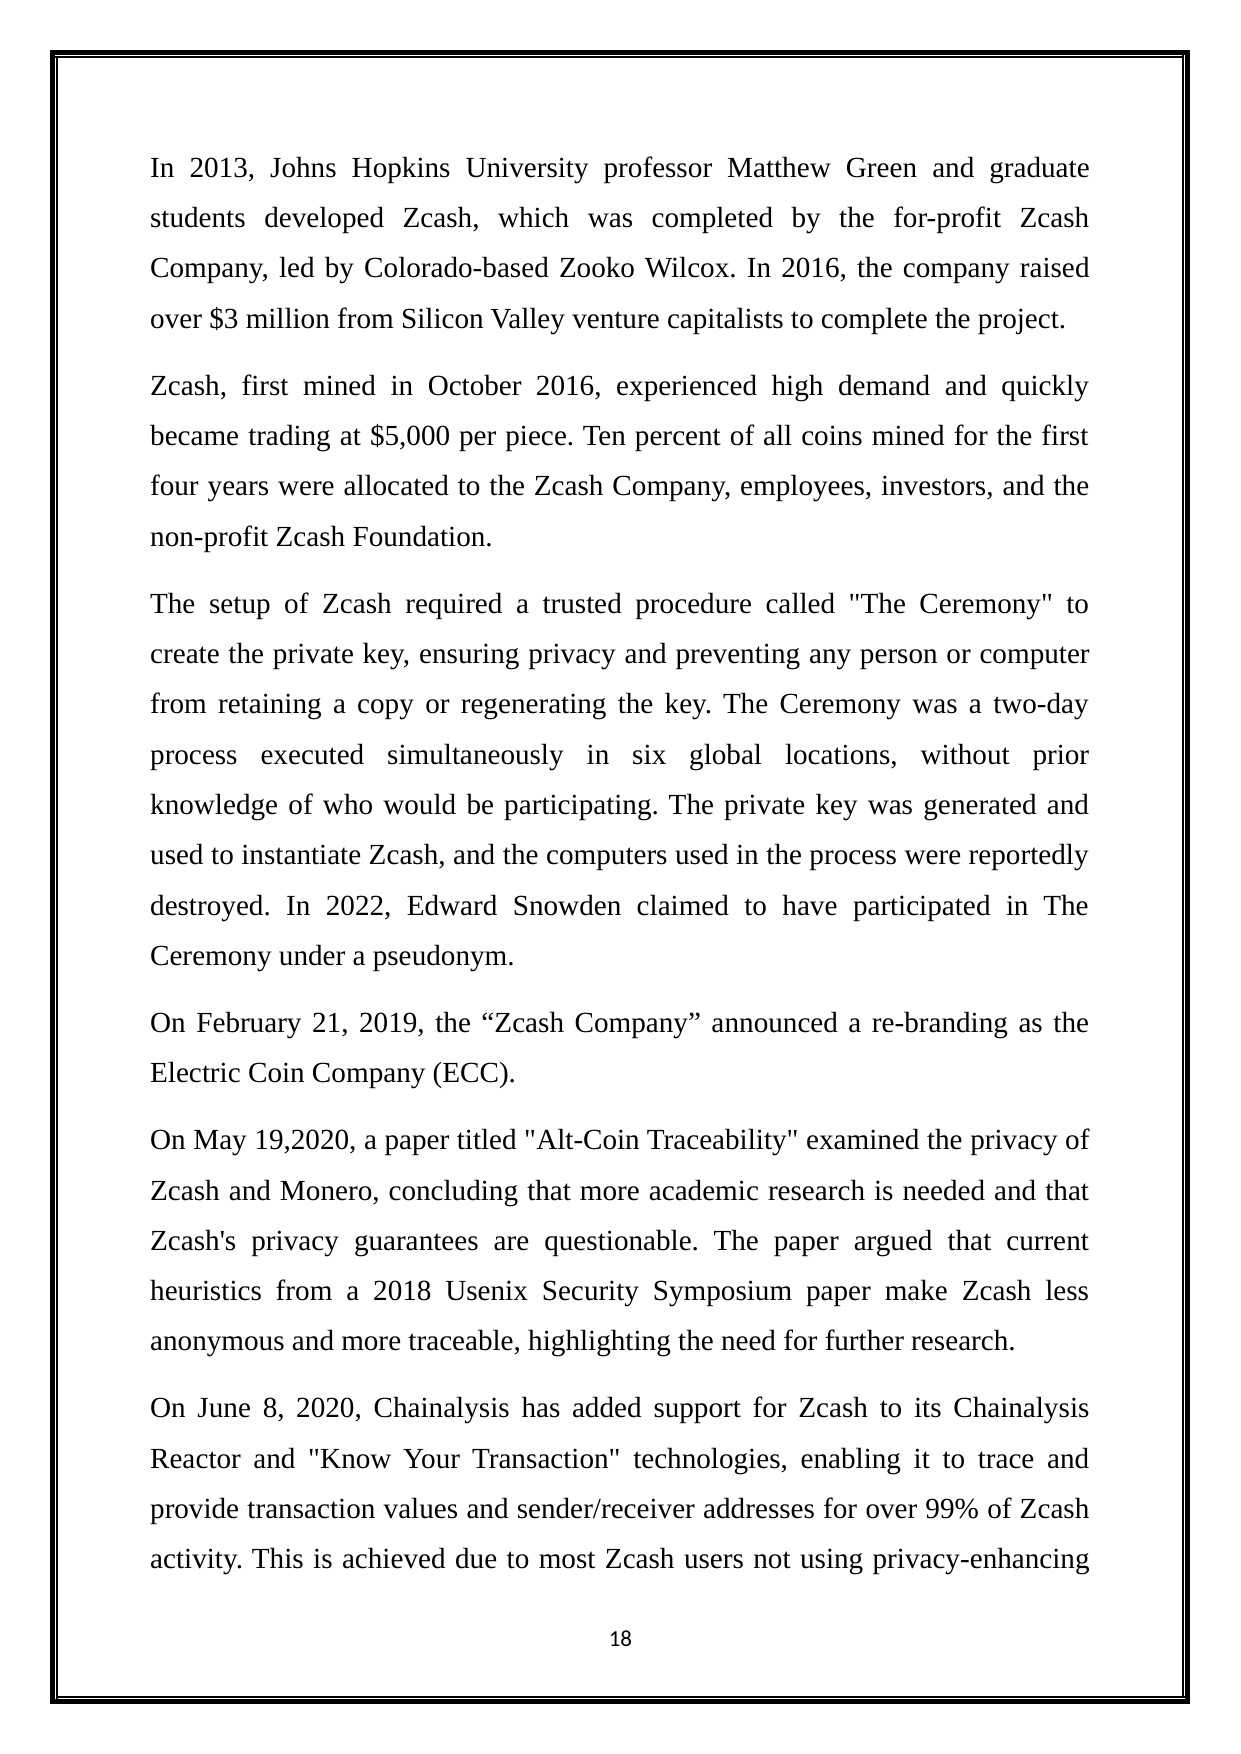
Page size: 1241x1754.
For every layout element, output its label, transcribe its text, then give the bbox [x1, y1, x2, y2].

text Zcash, first mined in October 2016, experienced high demand and quickly became trading at $5,000 per piece. Ten percent of all coins mined for the first four years were allocated to the Zcash Company, employees, investors, and the non-profit Zcash Foundation. [150, 368, 1090, 552]
text On February 21, 2019, the “Zcash Company” announced a re-branding as the Electric Coin Company (ECC). [150, 1005, 1090, 1089]
text On May 19,2020, a paper titled "Alt-Coin Traceability" examined the privacy of Zcash and Monero, concluding that more academic research is needed and that Zcash's privacy guarantees are questionable. The paper argued that current heuristics from a 2018 Usenix Security Symposium paper make Zcash less anonymous and more traceable, highlighting the need for further research. [150, 1122, 1090, 1357]
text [150, 1391, 1090, 1575]
text In 2013, Johns Hopkins University professor Matthew Green and graduate students developed Zcash, which was completed by the for-profit Zcash Company, led by Colorado-based Zooko Wilcox. In 2016, the company raised over $3 million from Silicon Valley venture capitalists to complete the project. [150, 150, 1090, 334]
text The setup of Zcash required a trusted procedure called "The Ceremony" to create the private key, ensuring privacy and preventing any person or computer from retaining a copy or regenerating the key. The Ceremony was a two-day process executed simultaneously in six global locations, without prior knowledge of who would be participating. The private key was generated and used to instantiate Zcash, and the computers used in the process were reportedly destroyed. In 2022, Edward Snowden claimed to have participated in The Ceremony under a pseudonym. [150, 586, 1090, 972]
